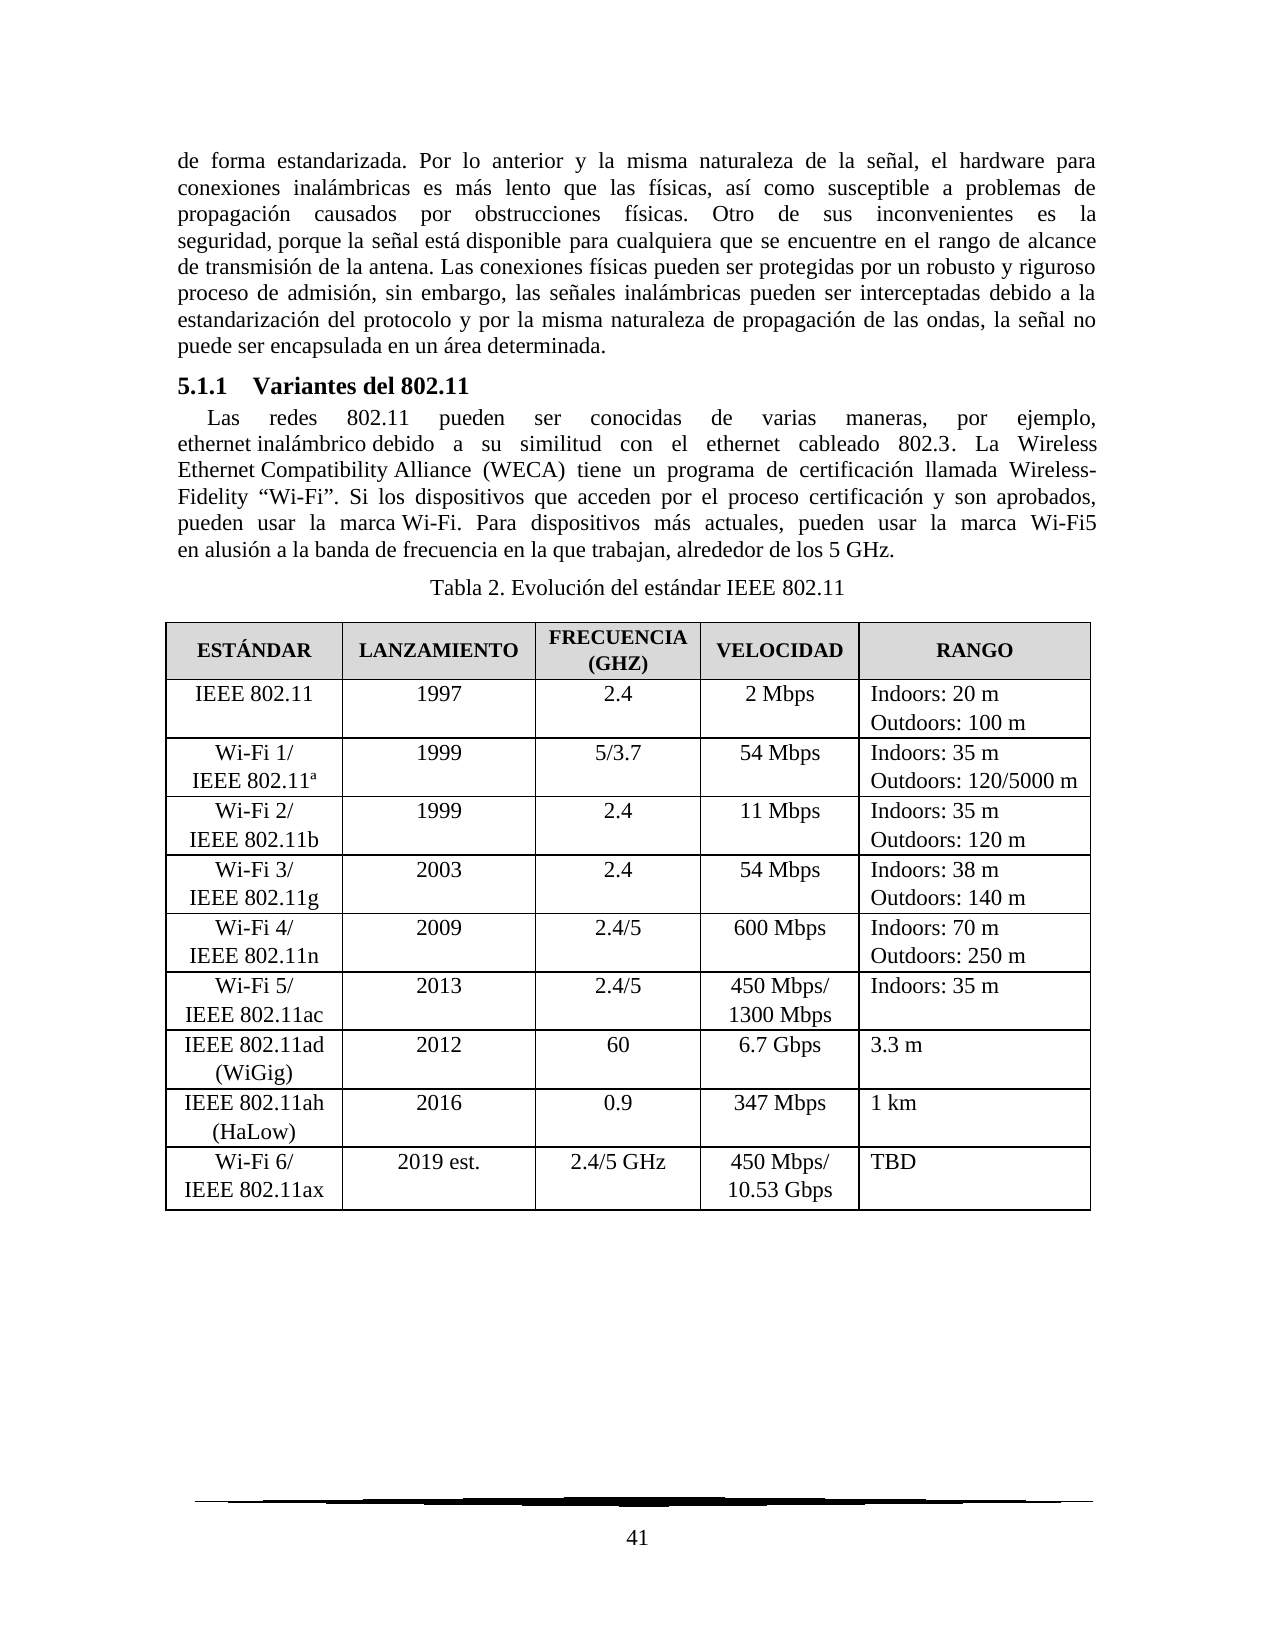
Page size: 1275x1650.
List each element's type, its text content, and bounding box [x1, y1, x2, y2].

table_cell 2.4/5 [536, 973, 700, 1029]
table_cell 2.4/5 GHz [536, 1148, 700, 1209]
table_cell Indoors: 35 m Outdoors: 120 m [860, 797, 1090, 854]
table_cell 1997 [343, 680, 535, 737]
table_cell Wi-Fi 4/ IEEE 802.11n [167, 914, 342, 971]
table_header VELOCIDAD [701, 623, 858, 679]
table_cell Indoors: 38 m Outdoors: 140 m [860, 856, 1090, 912]
table_cell Wi-Fi 2/ IEEE 802.11b [167, 797, 342, 854]
table_cell 54 Mbps [701, 856, 858, 912]
table_cell 600 Mbps [701, 914, 858, 971]
table_cell 2016 [343, 1090, 535, 1146]
table_cell Wi-Fi 1/ IEEE 802.11ª [167, 739, 342, 796]
table_cell 6.7 Gbps [701, 1031, 858, 1088]
table_cell Wi-Fi 3/ IEEE 802.11g [167, 856, 342, 912]
table_cell 2.4 [536, 797, 700, 854]
text Tabla . Evolución del estándar IEEE 802.11 [177, 574, 1098, 601]
table_cell Indoors: 20 m Outdoors: 100 m [860, 680, 1090, 737]
table_cell 450 Mbps/ 10.53 Gbps [701, 1148, 858, 1209]
table_cell Wi-Fi 6/ IEEE 802.11ax [167, 1148, 342, 1209]
table_cell 0.9 [536, 1090, 700, 1146]
table_cell 2.4 [536, 856, 700, 912]
table_cell IEEE 802.11ah (HaLow) [167, 1090, 342, 1146]
table_cell 2 Mbps [701, 680, 858, 737]
table_cell TBD [860, 1148, 1090, 1209]
table_cell 5/3.7 [536, 739, 700, 796]
table_cell Indoors: 35 m Outdoors: 120/5000 m [860, 739, 1090, 796]
table_cell Wi-Fi 5/ IEEE 802.11ac [167, 973, 342, 1029]
table_cell 1999 [343, 739, 535, 796]
table_cell 2.4/5 [536, 914, 700, 971]
table_cell 450 Mbps/ 1300 Mbps [701, 973, 858, 1029]
table_cell 3.3 m [860, 1031, 1090, 1088]
table_cell Indoors: 70 m Outdoors: 250 m [860, 914, 1090, 971]
table_cell 2013 [343, 973, 535, 1029]
table_cell 2019 est. [343, 1148, 535, 1209]
table_cell 347 Mbps [701, 1090, 858, 1146]
table_cell 11 Mbps [701, 797, 858, 854]
table_cell 60 [536, 1031, 700, 1088]
subtitle Variantes del 802.11 [177, 371, 1098, 400]
table_cell IEEE 802.11 [167, 680, 342, 737]
table_header ESTÁNDAR [167, 623, 342, 679]
table_header LANZAMIENTO [343, 623, 535, 679]
table_header FRECUENCIA (GHZ) [536, 623, 700, 679]
table_cell IEEE 802.11ad (WiGig) [167, 1031, 342, 1088]
table_cell 54 Mbps [701, 739, 858, 796]
table_cell 1 km [860, 1090, 1090, 1146]
table_cell 2.4 [536, 680, 700, 737]
table_cell 1999 [343, 797, 535, 854]
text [177, 148, 1098, 358]
table_cell 2012 [343, 1031, 535, 1088]
text Las redes 802.11 pueden ser conocidas de varias maneras, por ejemplo, ethernet inalámbrico debido a su similitud con el ethernet cableado 802.3. La Wireless Ethernet Compatibility Alliance (WECA) tiene un programa de certificación llamada Wireless-Fidelity “Wi-Fi”. Si los dispositivos que acceden por el proceso certificación y son aprobados, pueden usar la marca Wi-Fi. Para dispositivos más actuales, pueden usar la marca Wi-Fi5 en alusión a la banda de frecuencia en la que trabajan, alrededor de los 5 GHz. [177, 404, 1098, 562]
table_header RANGO [860, 623, 1090, 679]
table_cell 2009 [343, 914, 535, 971]
table_cell Indoors: 35 m [860, 973, 1090, 1029]
table_cell 2003 [343, 856, 535, 912]
